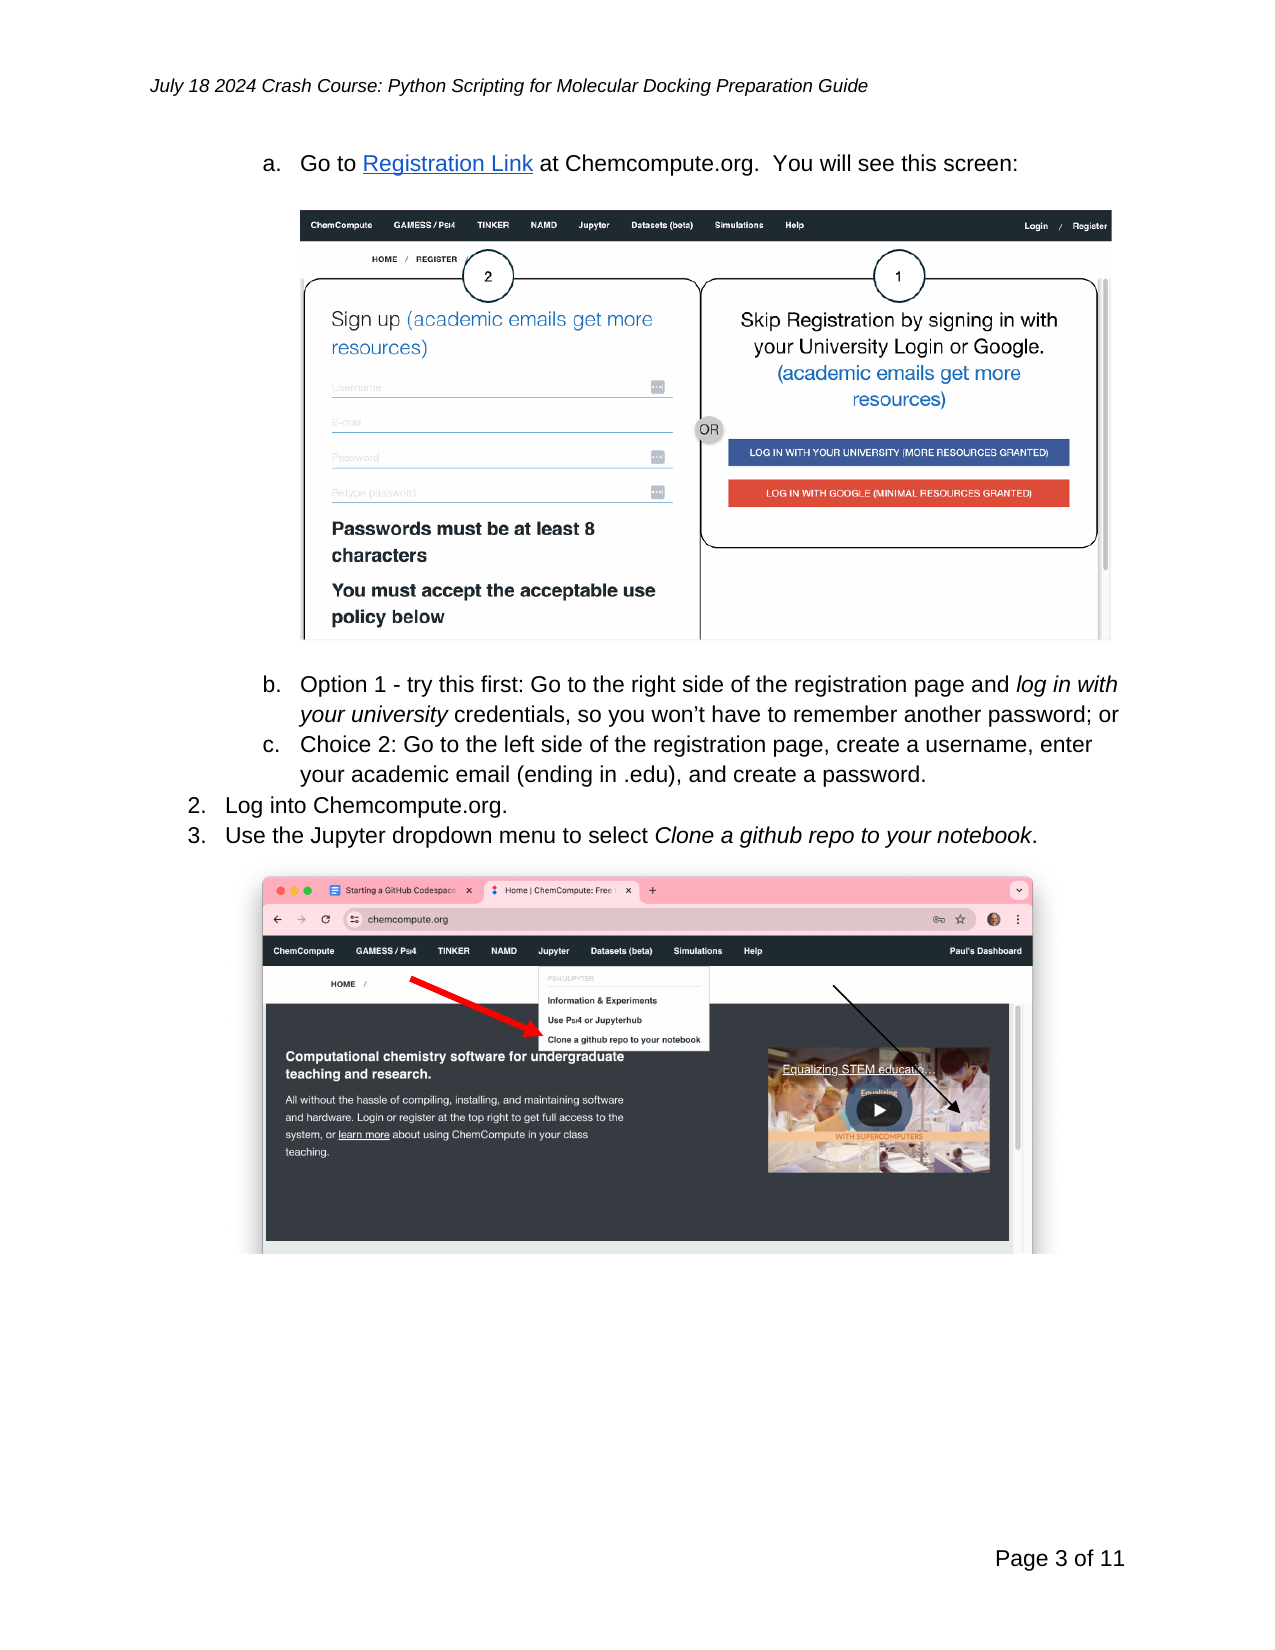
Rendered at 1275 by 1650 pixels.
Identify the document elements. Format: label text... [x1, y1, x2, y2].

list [187, 822, 1125, 1283]
list Option 1 - try this first: Go to the right side of the registration page and log in with your university credentials, so you won’t have to remember another password; or [262, 671, 1125, 727]
picture [225, 852, 1070, 1254]
list Choice 2: Go to the left side of the registration page, create a username, enter your academic email (ending in .edu), and create a password. [262, 731, 1125, 788]
list Log into Chemcompute.org. [187, 792, 1125, 818]
picture [300, 210, 1112, 667]
